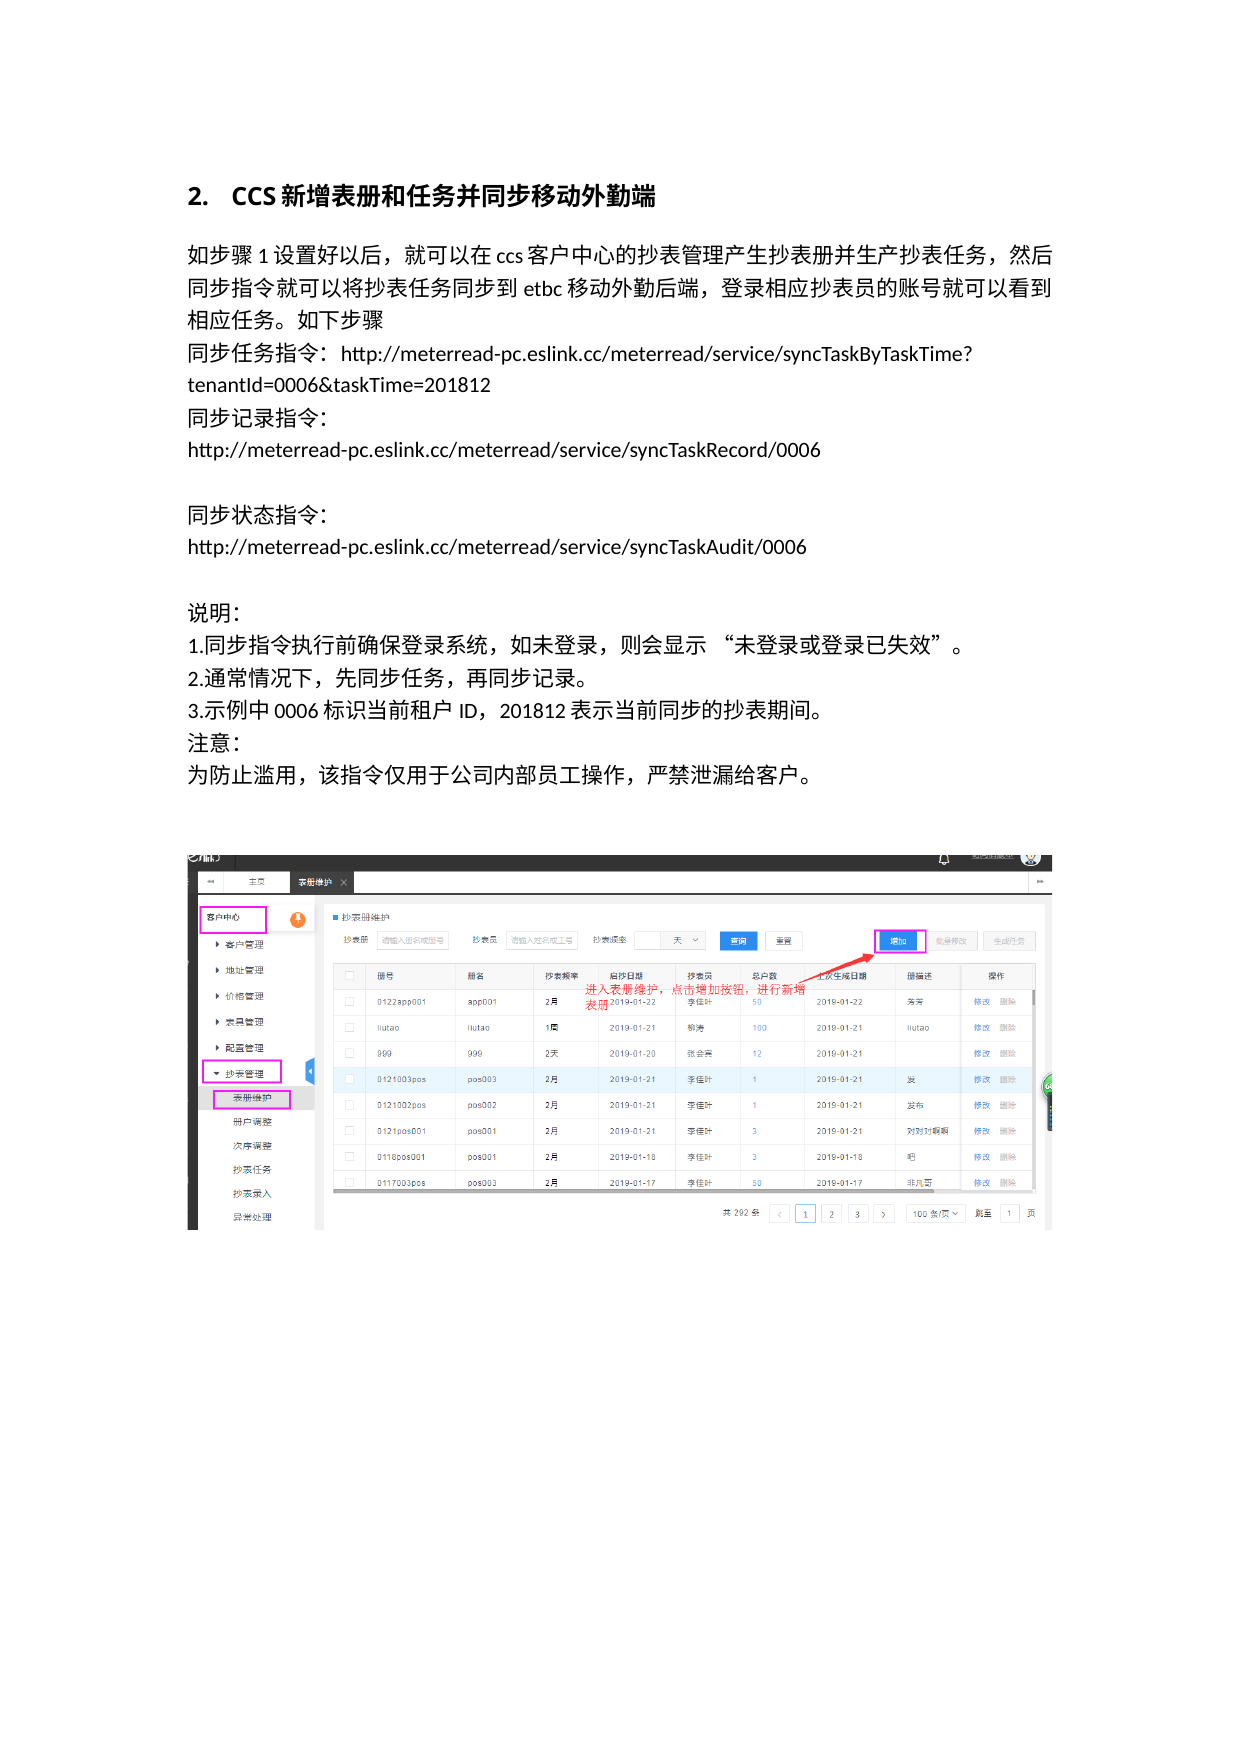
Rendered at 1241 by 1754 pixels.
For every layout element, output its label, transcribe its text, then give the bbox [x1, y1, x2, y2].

picture [187, 855, 1053, 1230]
text 同步任务指令：http://meterread-pc.eslink.cc/meterread/service/syncTaskByTaskTime?tenantId=0006&taskTime=201812 [187, 335, 1053, 400]
text 注意： [187, 725, 1053, 758]
text 同步记录指令： [187, 400, 1053, 433]
text 1.同步指令执行前确保登录系统，如未登录，则会显示 “未登录或登录已失效”。 [187, 628, 1053, 660]
text http://meterread-pc.eslink.cc/meterread/service/syncTaskAudit/0006 [187, 530, 1053, 563]
text 如步骤1设置好以后，就可以在ccs客户中心的抄表管理产生抄表册并生产抄表任务，然后同步指令就可以将抄表任务同步到etbc移动外勤后端，登录相应抄表员的账号就可以看到相应任务。如下步骤 [187, 238, 1053, 335]
text 2.通常情况下，先同步任务，再同步记录。 [187, 660, 1053, 693]
text http://meterread-pc.eslink.cc/meterread/service/syncTaskRecord/0006 [187, 433, 1053, 465]
text 同步状态指令： [187, 498, 1053, 530]
list CCS新增表册和任务并同步移动外勤端 [187, 162, 1053, 227]
text 3.示例中0006标识当前租户ID，201812表示当前同步的抄表期间。 [187, 693, 1053, 725]
text 说明： [187, 595, 1053, 628]
text 为防止滥用，该指令仅用于公司内部员工操作，严禁泄漏给客户。 [187, 758, 1053, 790]
